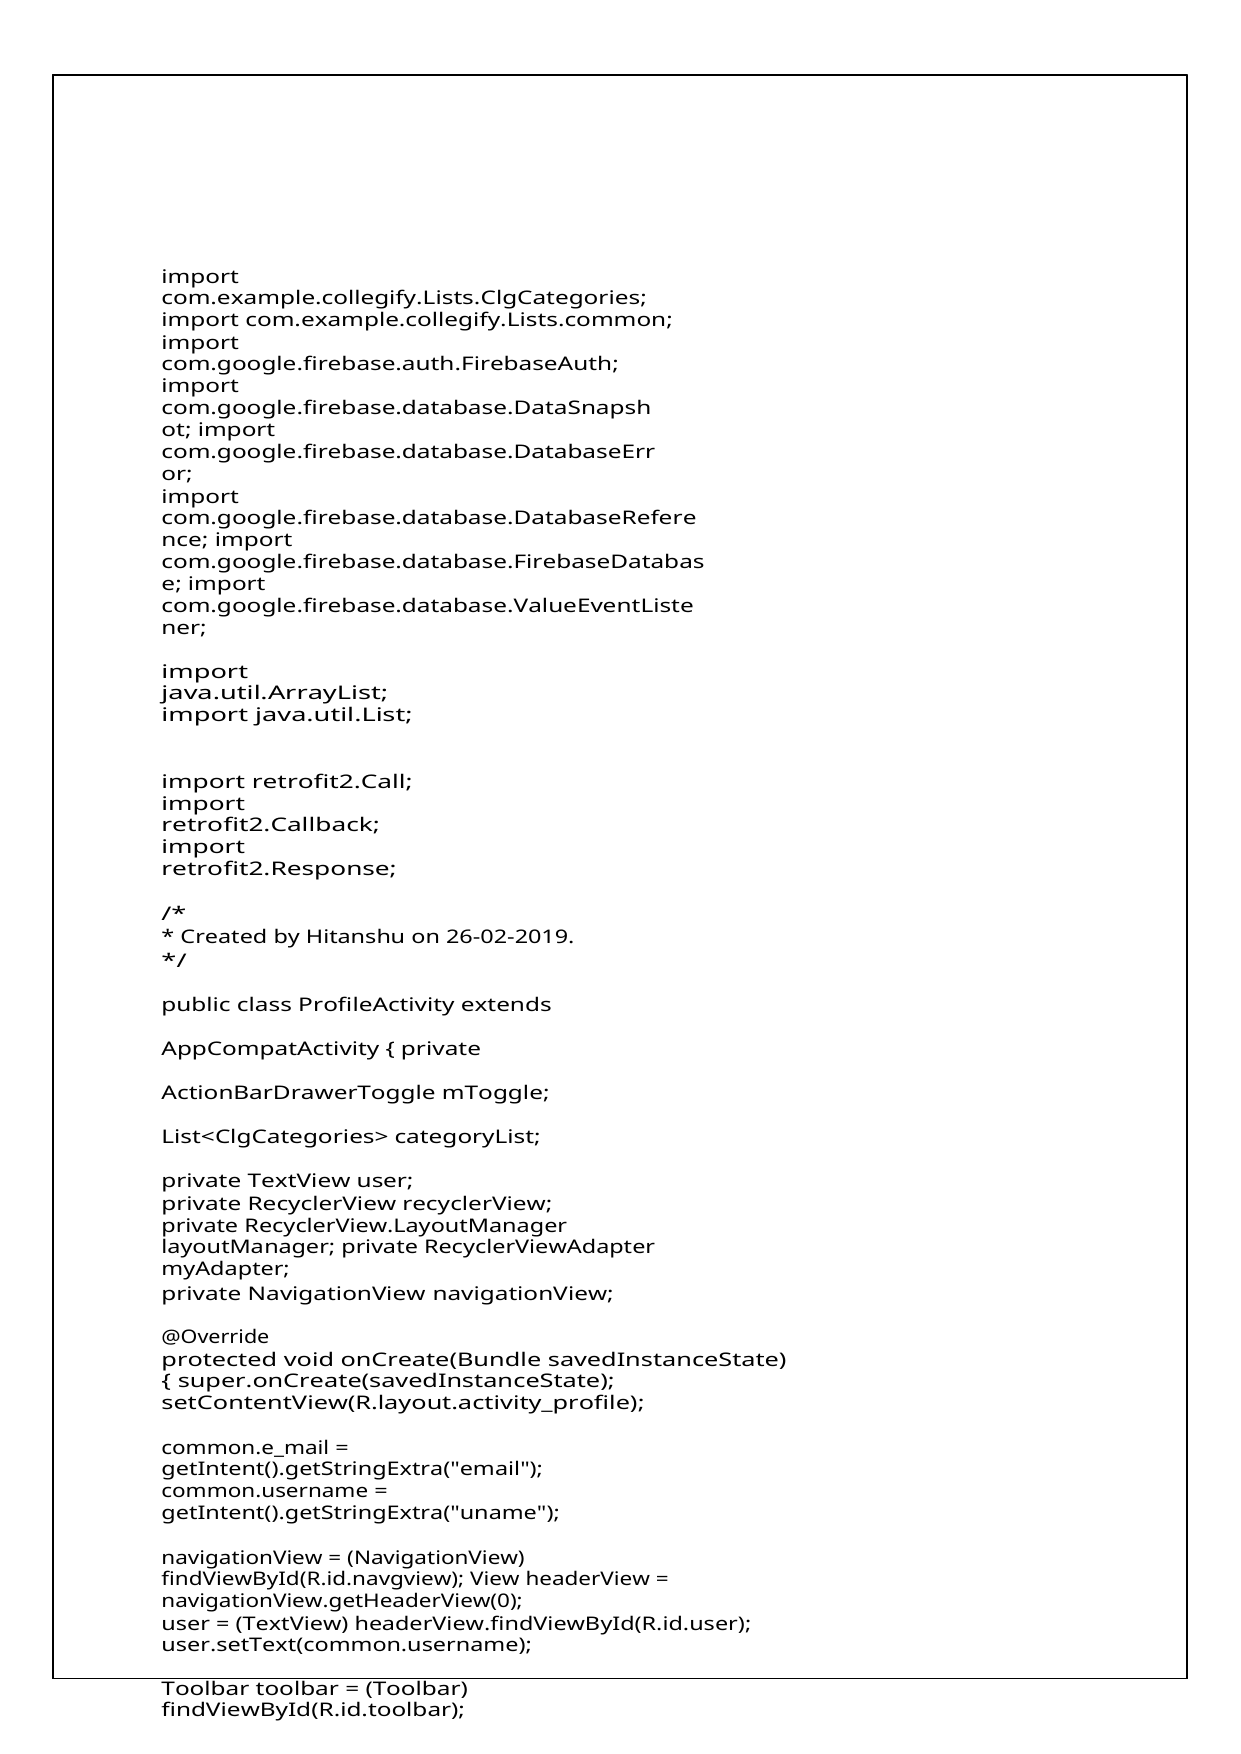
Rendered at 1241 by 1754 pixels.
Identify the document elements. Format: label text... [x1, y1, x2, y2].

text common.e_mail = getIntent().getStringExtra("email"); common.username = getIntent().getStringExtra("uname"); [161, 1437, 689, 1524]
text import com.example.collegify.Lists.ClgCategories; import com.example.collegify.Lists.common; [161, 266, 689, 332]
text protected void onCreate(Bundle savedInstanceState) { super.onCreate(savedInstanceState); setContentView(R.layout.activity_profile); [161, 1349, 848, 1415]
text */ [161, 948, 1198, 973]
text navigationView = (NavigationView) findViewById(R.id.navgview); View headerView = navigationView.getHeaderView(0); [161, 1547, 765, 1612]
text import com.google.firebase.database.DatabaseReference; import com.google.firebase.database.FirebaseDatabase; import com.google.firebase.database.ValueEventListener; [161, 486, 705, 639]
text user = (TextView) headerView.findViewById(R.id.user); user.setText(common.username); [161, 1612, 848, 1656]
text import java.util.ArrayList; import java.util.List; [161, 661, 440, 727]
text public class ProfileActivity extends AppCompatActivity { private ActionBarDrawerToggle mToggle; List<ClgCategories> categoryList; [161, 992, 705, 1149]
text import retrofit2.Call; import retrofit2.Callback; import retrofit2.Response; [161, 771, 431, 881]
text /* [161, 901, 1198, 925]
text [161, 1678, 765, 1722]
text import com.google.firebase.auth.FirebaseAuth; import com.google.firebase.database.DataSnapshot; import com.google.firebase.database.DatabaseError; [161, 332, 656, 486]
text private RecyclerView recyclerView; [161, 1192, 1198, 1215]
text private TextView user; [161, 1168, 1198, 1192]
text @Override [161, 1324, 1198, 1348]
text * Created by Hitanshu on 26-02-2019. [161, 925, 1198, 948]
text private RecyclerView.LayoutManager layoutManager; private RecyclerViewAdapter myAdapter; [161, 1215, 689, 1281]
text private NavigationView navigationView; [161, 1281, 1198, 1305]
